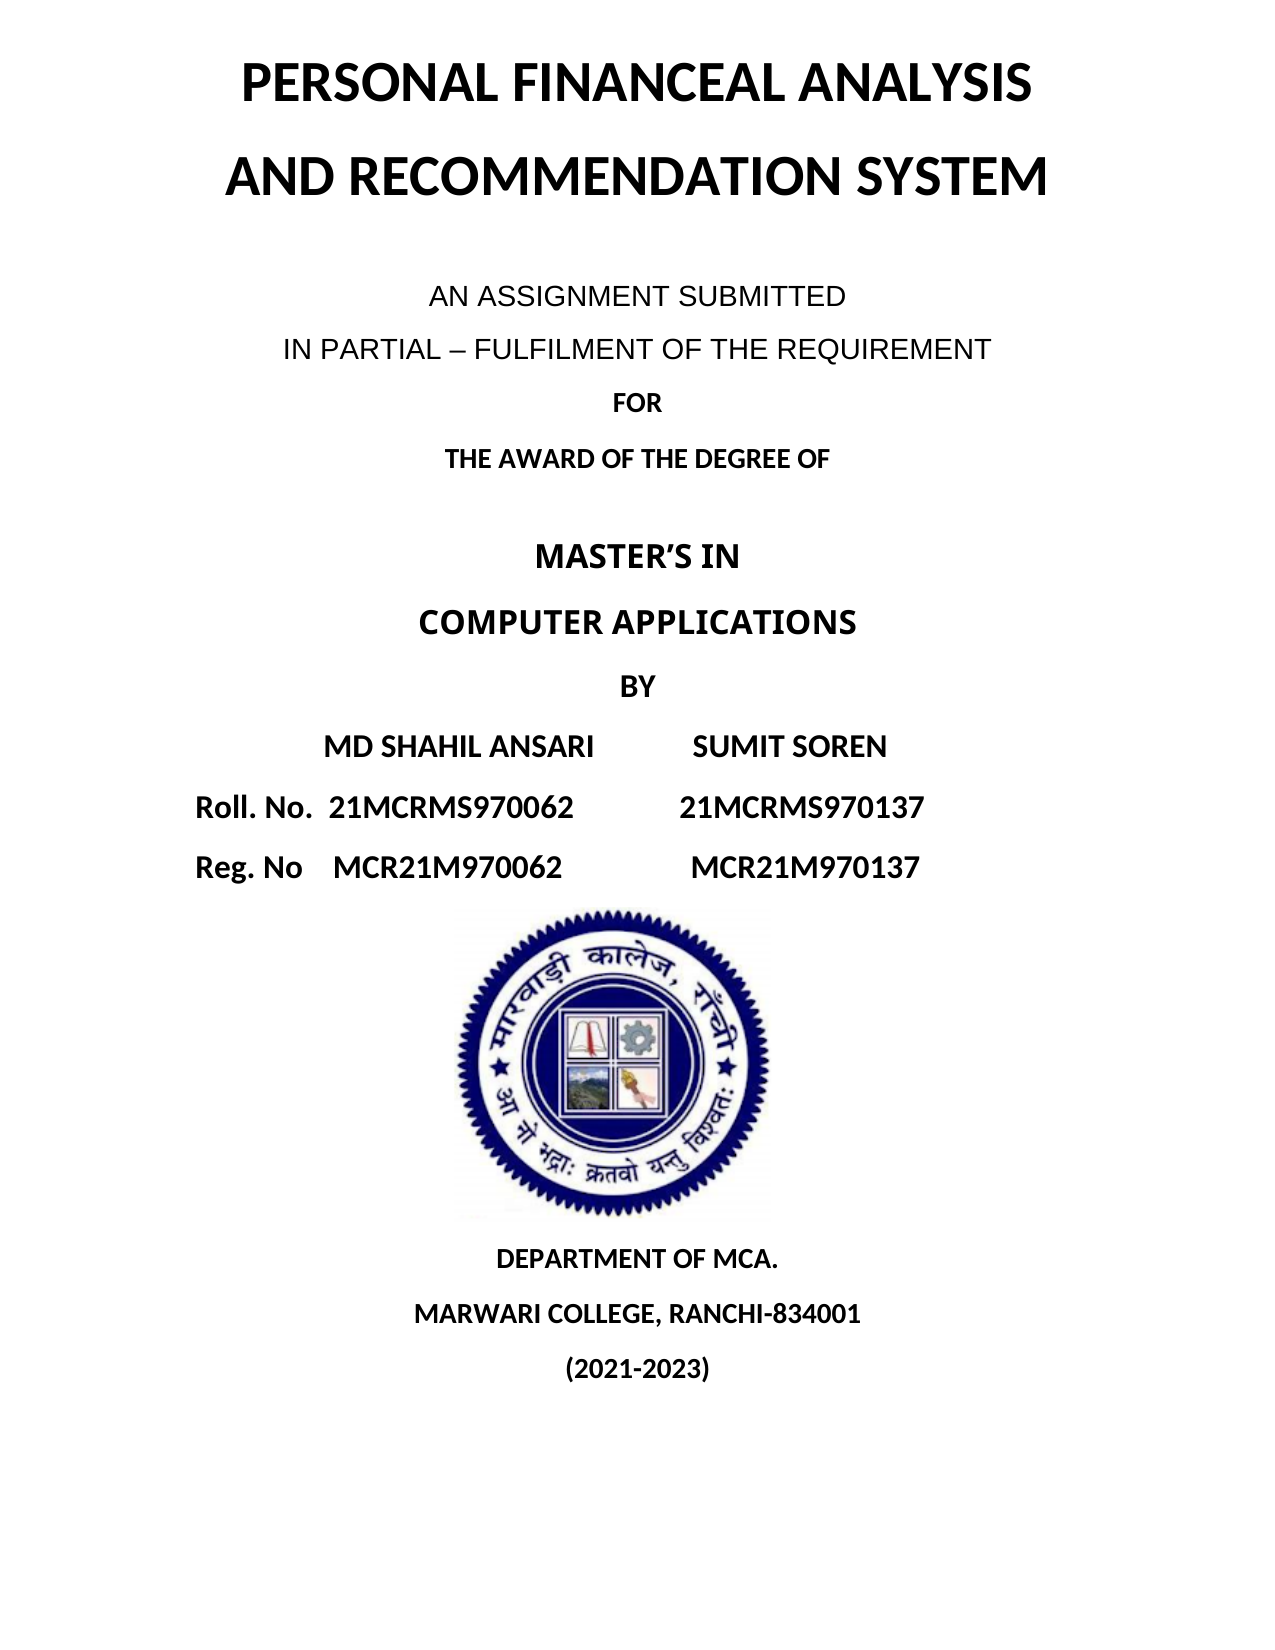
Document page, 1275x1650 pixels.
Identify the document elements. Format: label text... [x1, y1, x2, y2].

text COMPUTER APPLICATIONS [150, 599, 1125, 644]
text MD SHAHIL ANSARI SUMIT SOREN [150, 725, 1125, 766]
text AND RECOMMENDATION SYSTEM [150, 138, 1125, 210]
text FOR [150, 384, 1125, 420]
text (2021-2023) [150, 1351, 1125, 1386]
text AN ASSIGNMENT SUBMITTED [150, 279, 1125, 312]
text Reg. No MCR21M970062 MCR21M970137 [150, 846, 1125, 887]
text THE AWARD OF THE DEGREE OF [150, 440, 1125, 475]
text PERSONAL FINANCEAL ANALYSIS [150, 45, 1125, 116]
text BY [150, 664, 1125, 705]
text DEPARTMENT OF MCA. [150, 1240, 1125, 1276]
text MASTER’S IN [150, 533, 1125, 579]
text IN PARTIAL – FULFILMENT OF THE REQUIREMENT [150, 332, 1125, 365]
picture [453, 907, 772, 1222]
text Roll. No. 21MCRMS970062 21MCRMS970137 [150, 786, 1125, 827]
text MARWARI COLLEGE, RANCHI-834001 [150, 1296, 1125, 1331]
